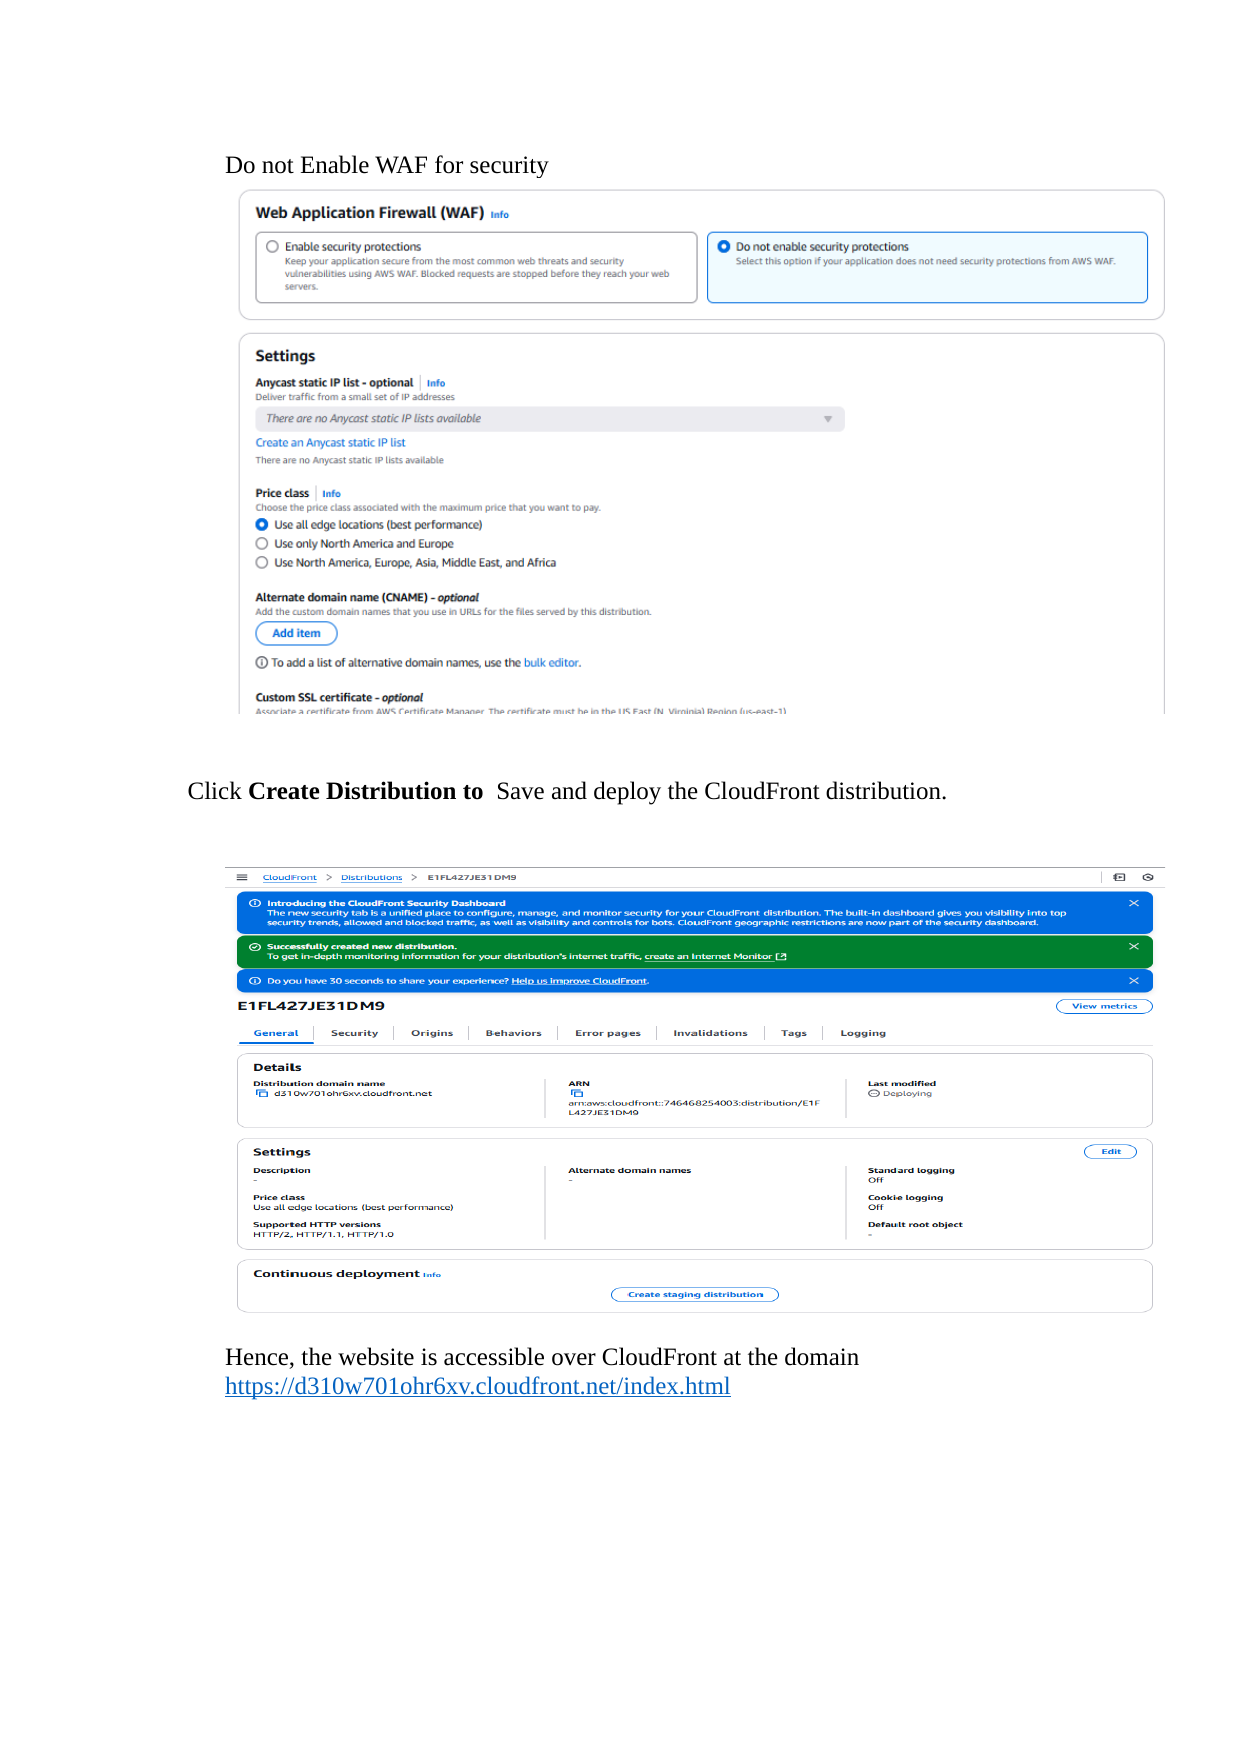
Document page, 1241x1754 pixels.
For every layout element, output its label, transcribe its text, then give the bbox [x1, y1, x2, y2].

picture [225, 867, 1166, 1342]
text Click Create Distribution to Save and deploy the CloudFront distribution. [187, 776, 1090, 805]
text Do not Enable WAF for security [225, 150, 1090, 178]
text Hence, the website is accessible over CloudFront at the domain https://d310w701ohr6xv.cloudfront.net/index.html [225, 1342, 1090, 1399]
picture [225, 178, 1166, 714]
